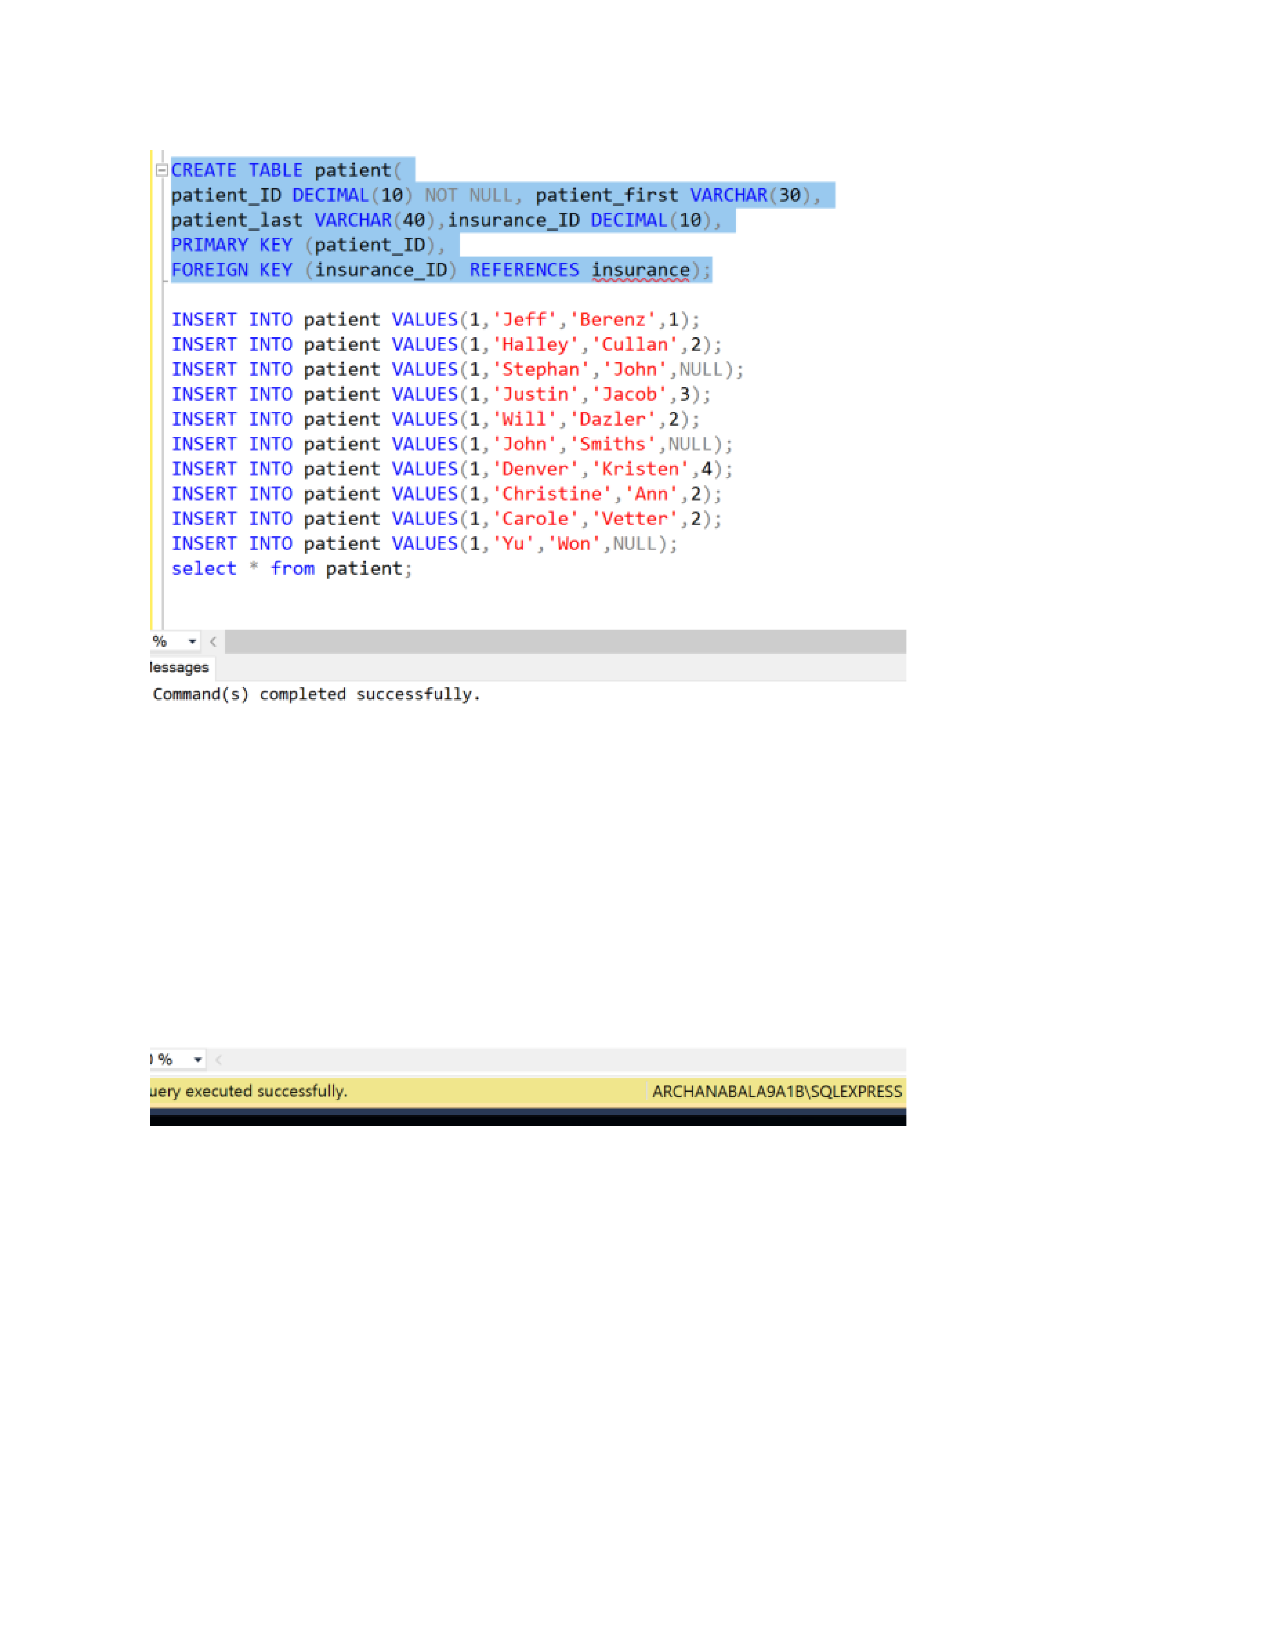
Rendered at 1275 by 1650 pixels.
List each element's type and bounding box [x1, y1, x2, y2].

picture [150, 150, 907, 1126]
